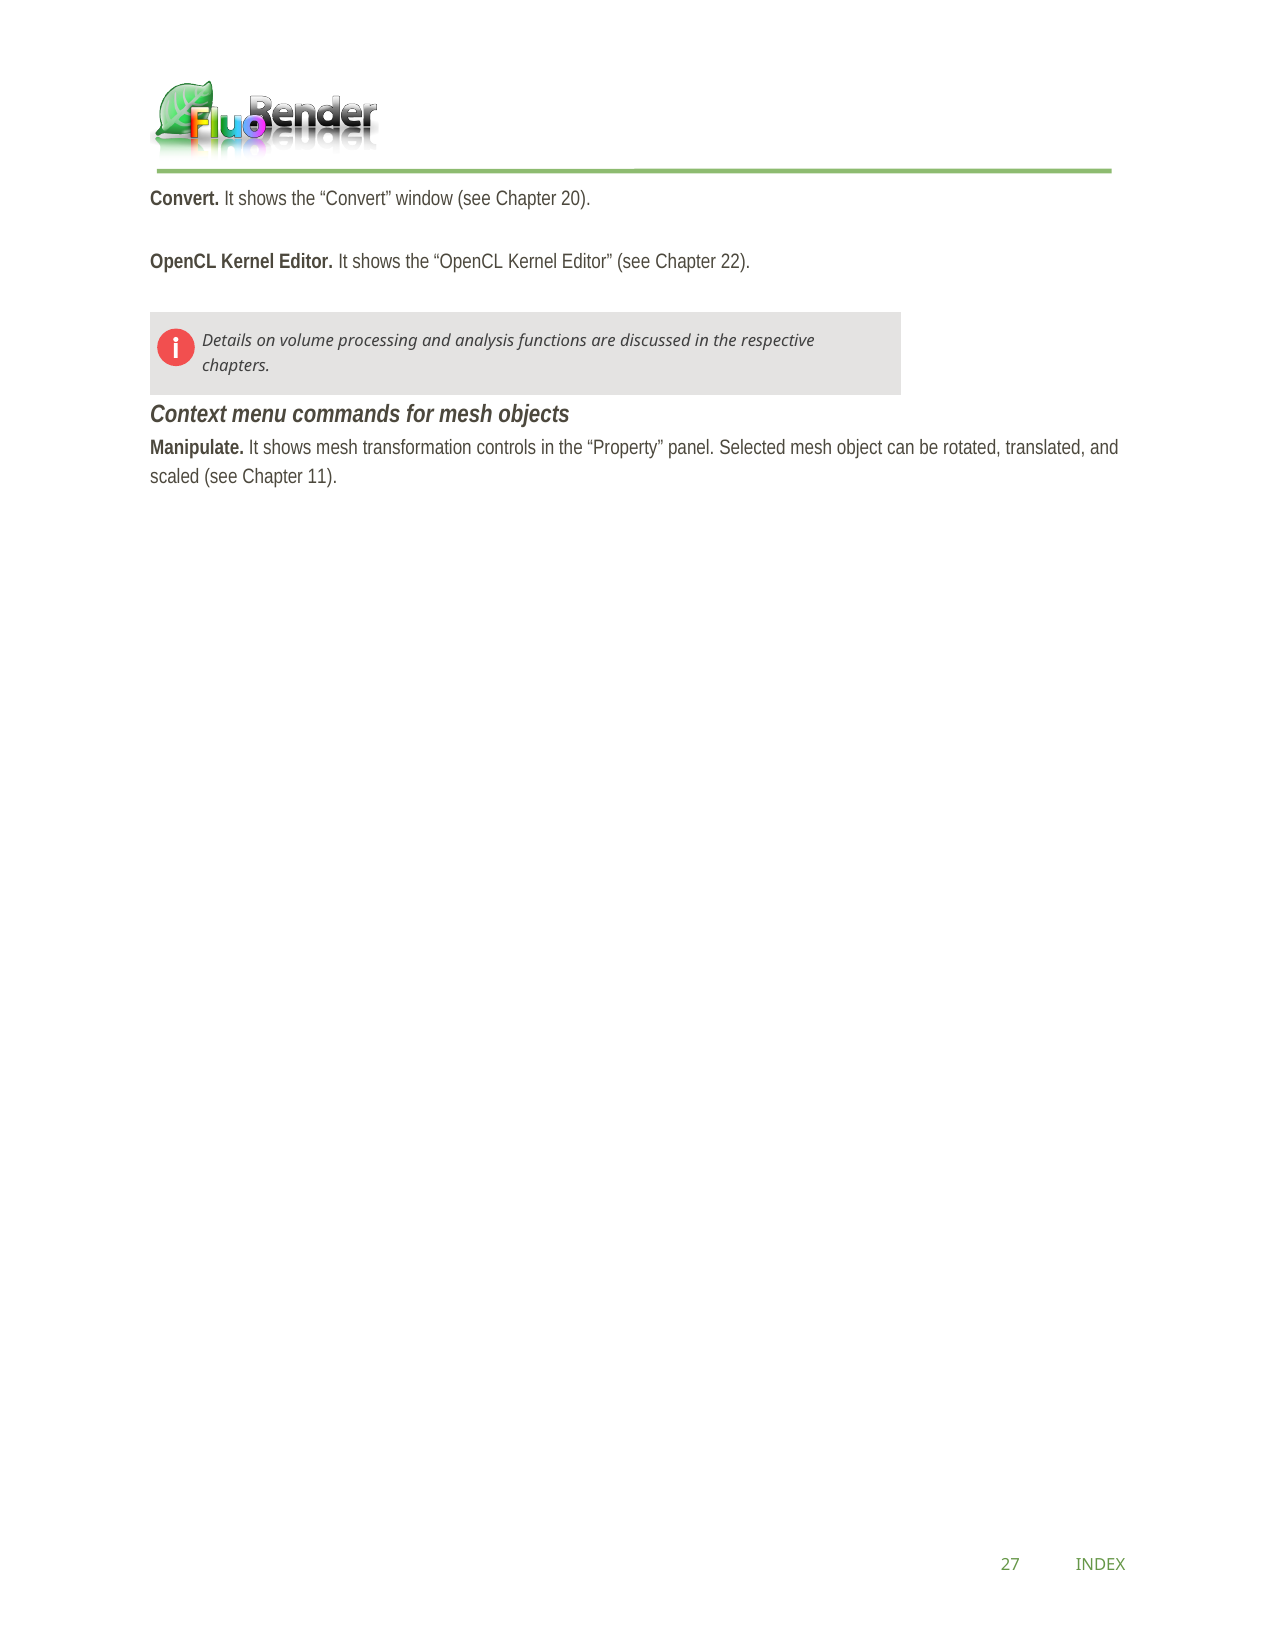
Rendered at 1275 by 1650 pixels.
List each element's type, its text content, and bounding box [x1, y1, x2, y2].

subtitle Context menu commands for mesh objects [150, 399, 1125, 427]
table_header Details on volume processing and analysis functions are discussed in the respective chapters. [202, 312, 901, 395]
text Convert. It shows the “Convert” window (see Chapter 20). [150, 185, 1125, 209]
table_header [150, 312, 202, 395]
text OpenCL Kernel Editor. It shows the “OpenCL Kernel Editor” (see Chapter 22). [150, 249, 1125, 273]
text Manipulate. It shows mesh transformation controls in the “Property” panel. Selected mesh object can be rotated, translated, and scaled (see Chapter 11). [150, 434, 1125, 488]
picture [150, 75, 379, 162]
